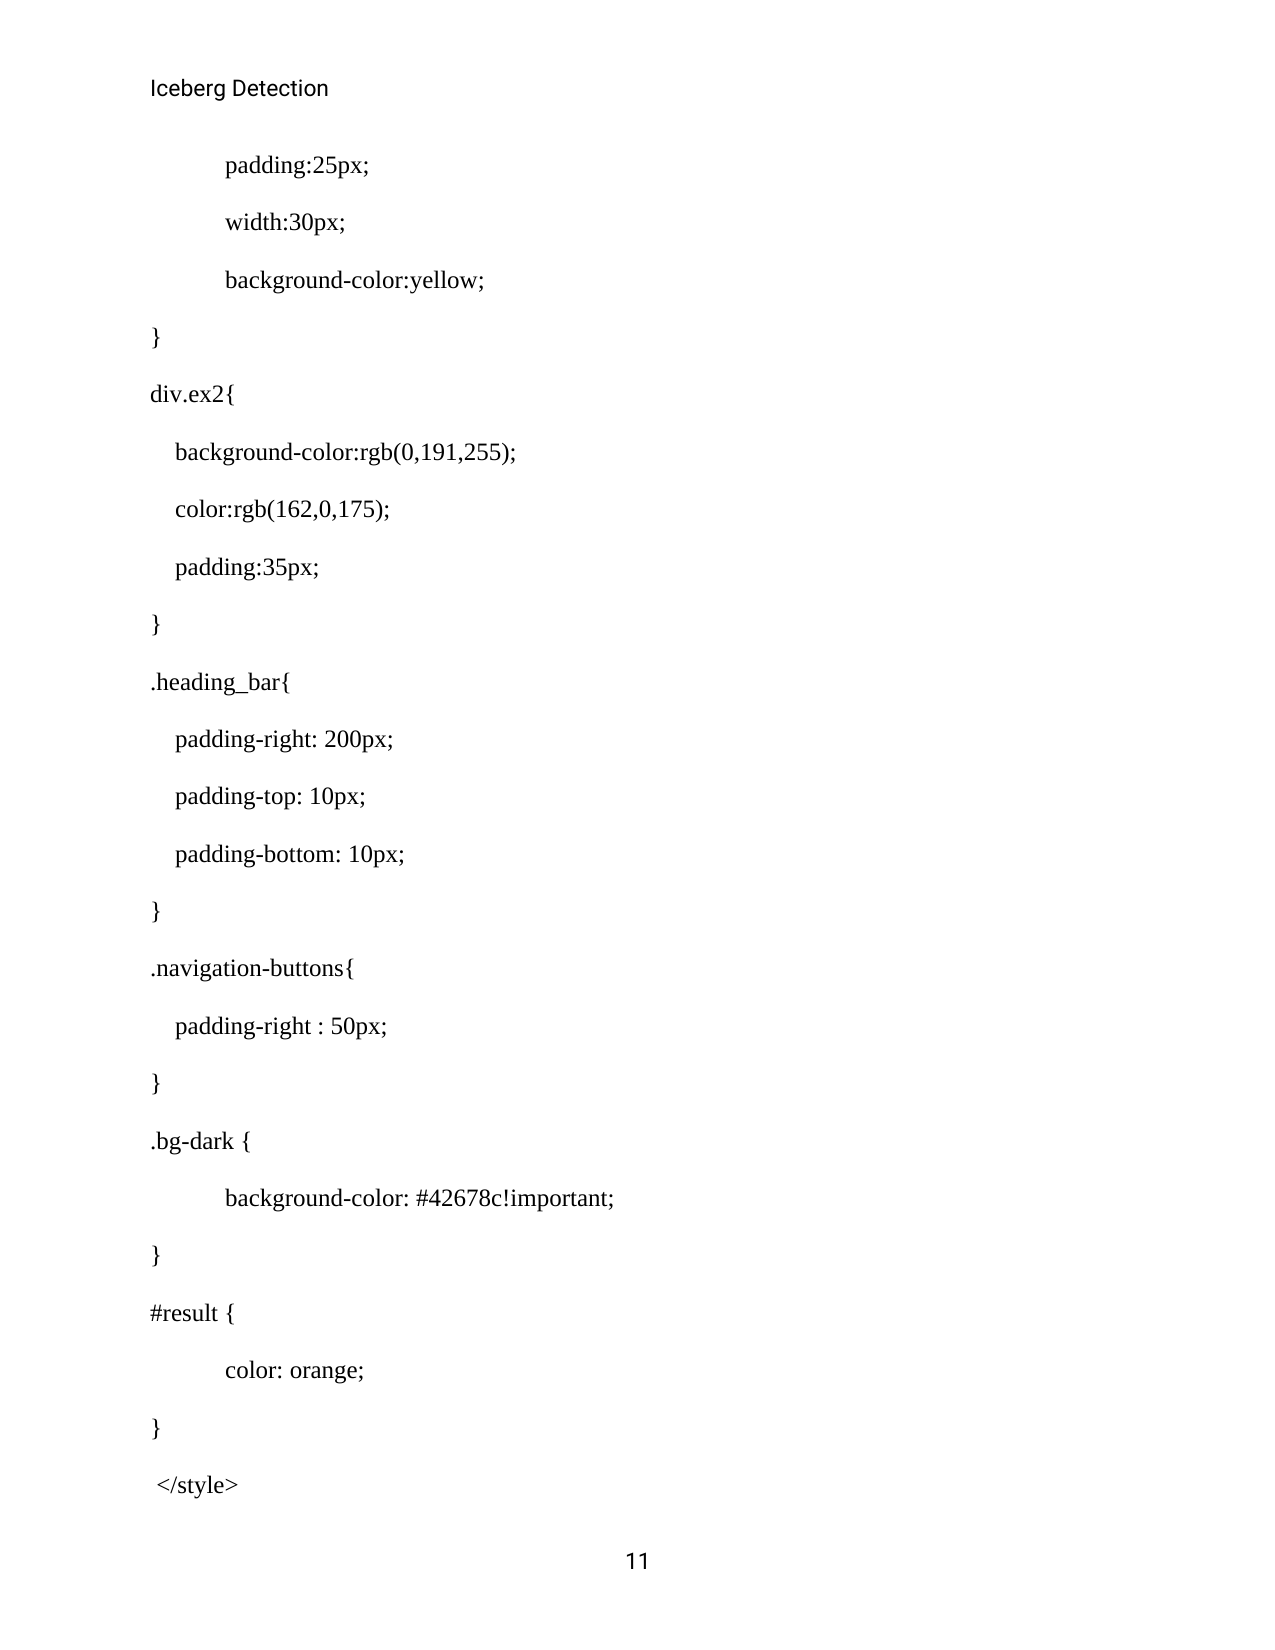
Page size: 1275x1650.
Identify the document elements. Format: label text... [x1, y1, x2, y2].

text #result { [150, 1298, 1125, 1327]
text } [150, 322, 1125, 351]
text padding-right : 50px; [150, 1011, 1125, 1040]
text padding:25px; [150, 150, 1125, 179]
text } [150, 1068, 1125, 1097]
text padding:35px; [150, 552, 1125, 581]
text } [150, 896, 1125, 925]
text } [150, 1241, 1125, 1269]
text width:30px; [150, 207, 1125, 236]
text color:rgb(162,0,175); [150, 494, 1125, 523]
text } [150, 609, 1125, 638]
text background-color:yellow; [150, 265, 1125, 293]
text background-color:rgb(0,191,255); [150, 437, 1125, 466]
text .heading_bar{ [150, 667, 1125, 695]
text color: orange; [150, 1355, 1125, 1384]
text padding-bottom: 10px; [150, 839, 1125, 867]
text padding-top: 10px; [150, 781, 1125, 810]
text .bg-dark { [150, 1126, 1125, 1154]
text background-color: #42678c!important; [150, 1183, 1125, 1212]
text .navigation-buttons{ [150, 953, 1125, 982]
text } [150, 1413, 1125, 1441]
text </style> [150, 1470, 1125, 1499]
text padding-right: 200px; [150, 724, 1125, 753]
text div.ex2{ [150, 379, 1125, 408]
